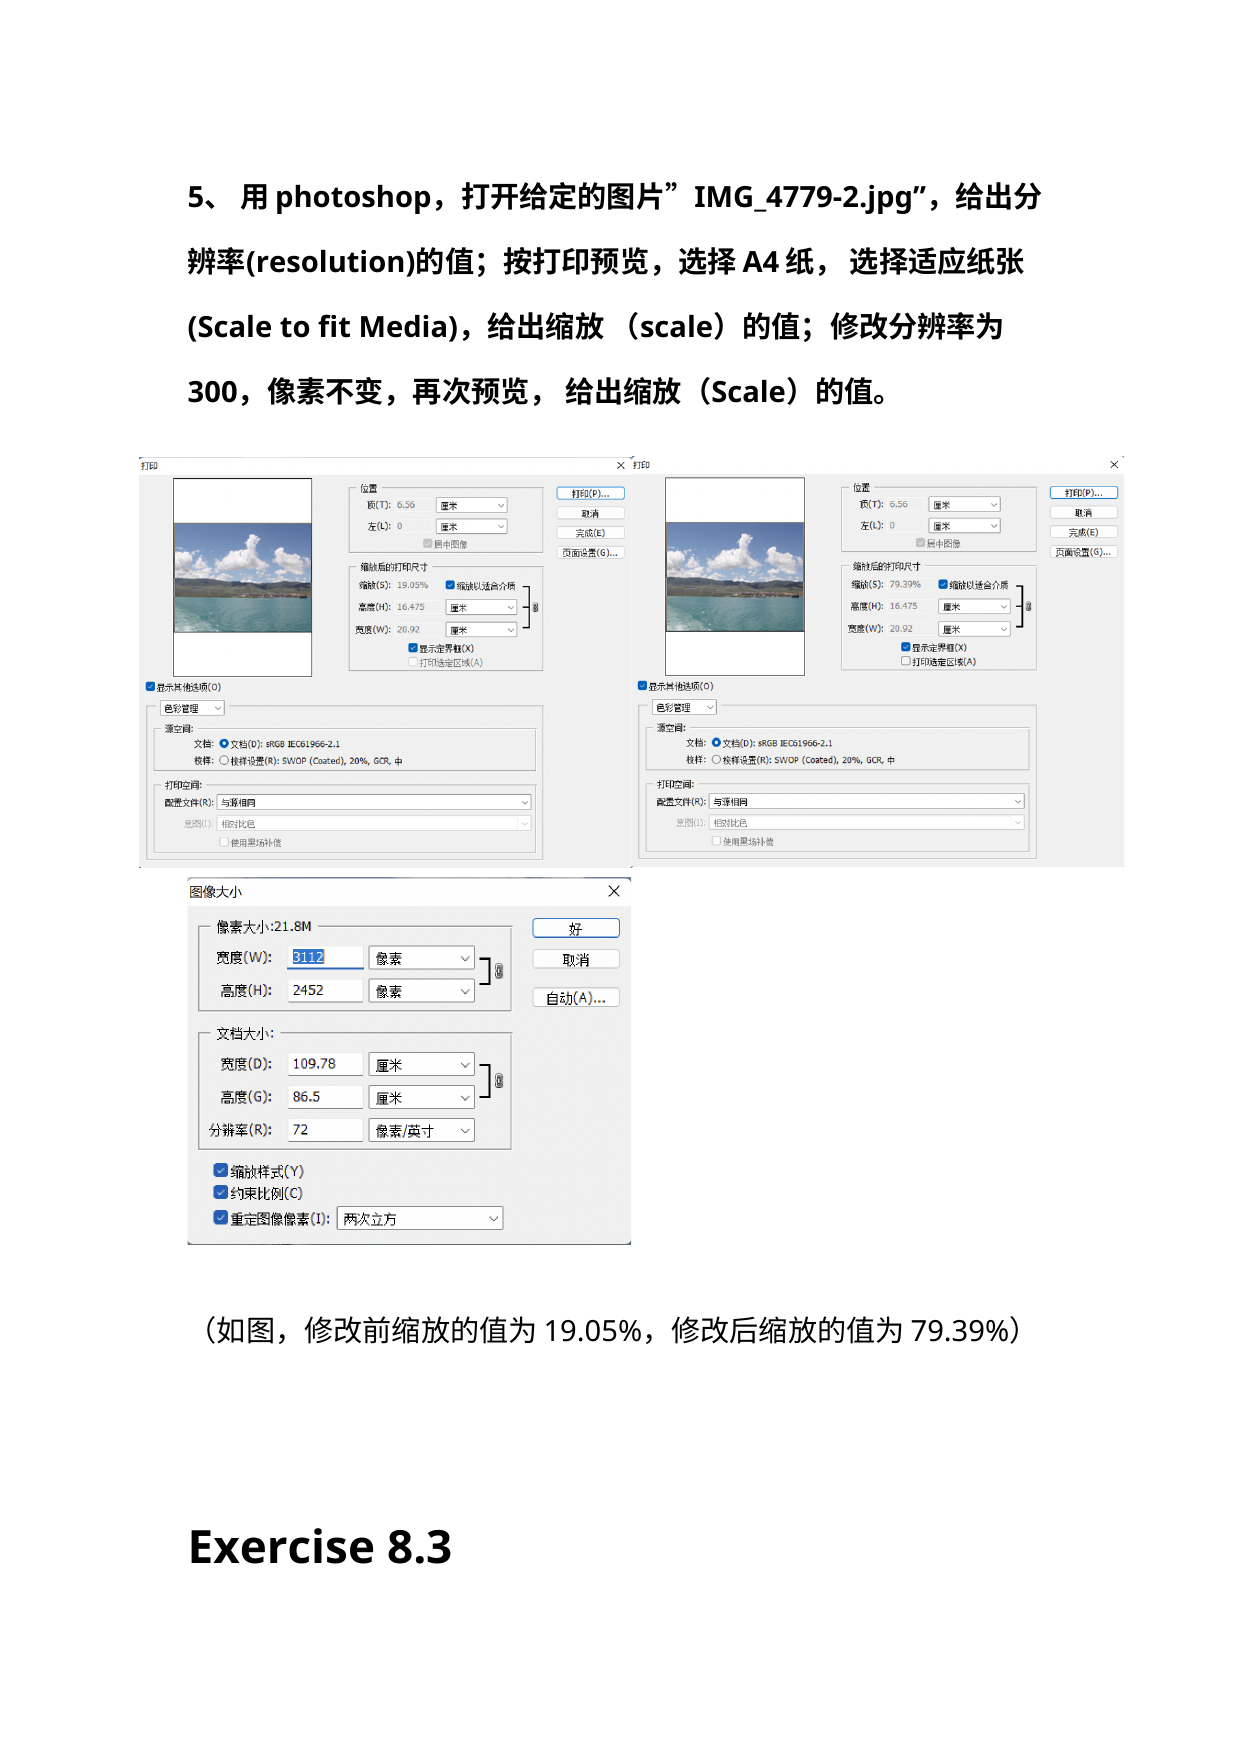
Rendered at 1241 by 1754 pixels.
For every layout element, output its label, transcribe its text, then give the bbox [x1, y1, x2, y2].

picture [187, 877, 632, 1245]
picture [139, 456, 1125, 868]
text 5、 用photoshop，打开给定的图片”IMG_4779-2.jpg”，给出分辨率(resolution)的值；按打印预览，选择A4纸， 选择适应纸张(Scale to fit Media)，给出缩放 （scale）的值；修改分辨率为300，像素不变，再次预览， 给出缩放（Scale）的值。 [187, 162, 1053, 457]
text Exercise 8.3 [187, 1514, 1053, 1579]
text （如图，修改前缩放的值为19.05%，修改后缩放的值为79.39%） [187, 1296, 1053, 1361]
